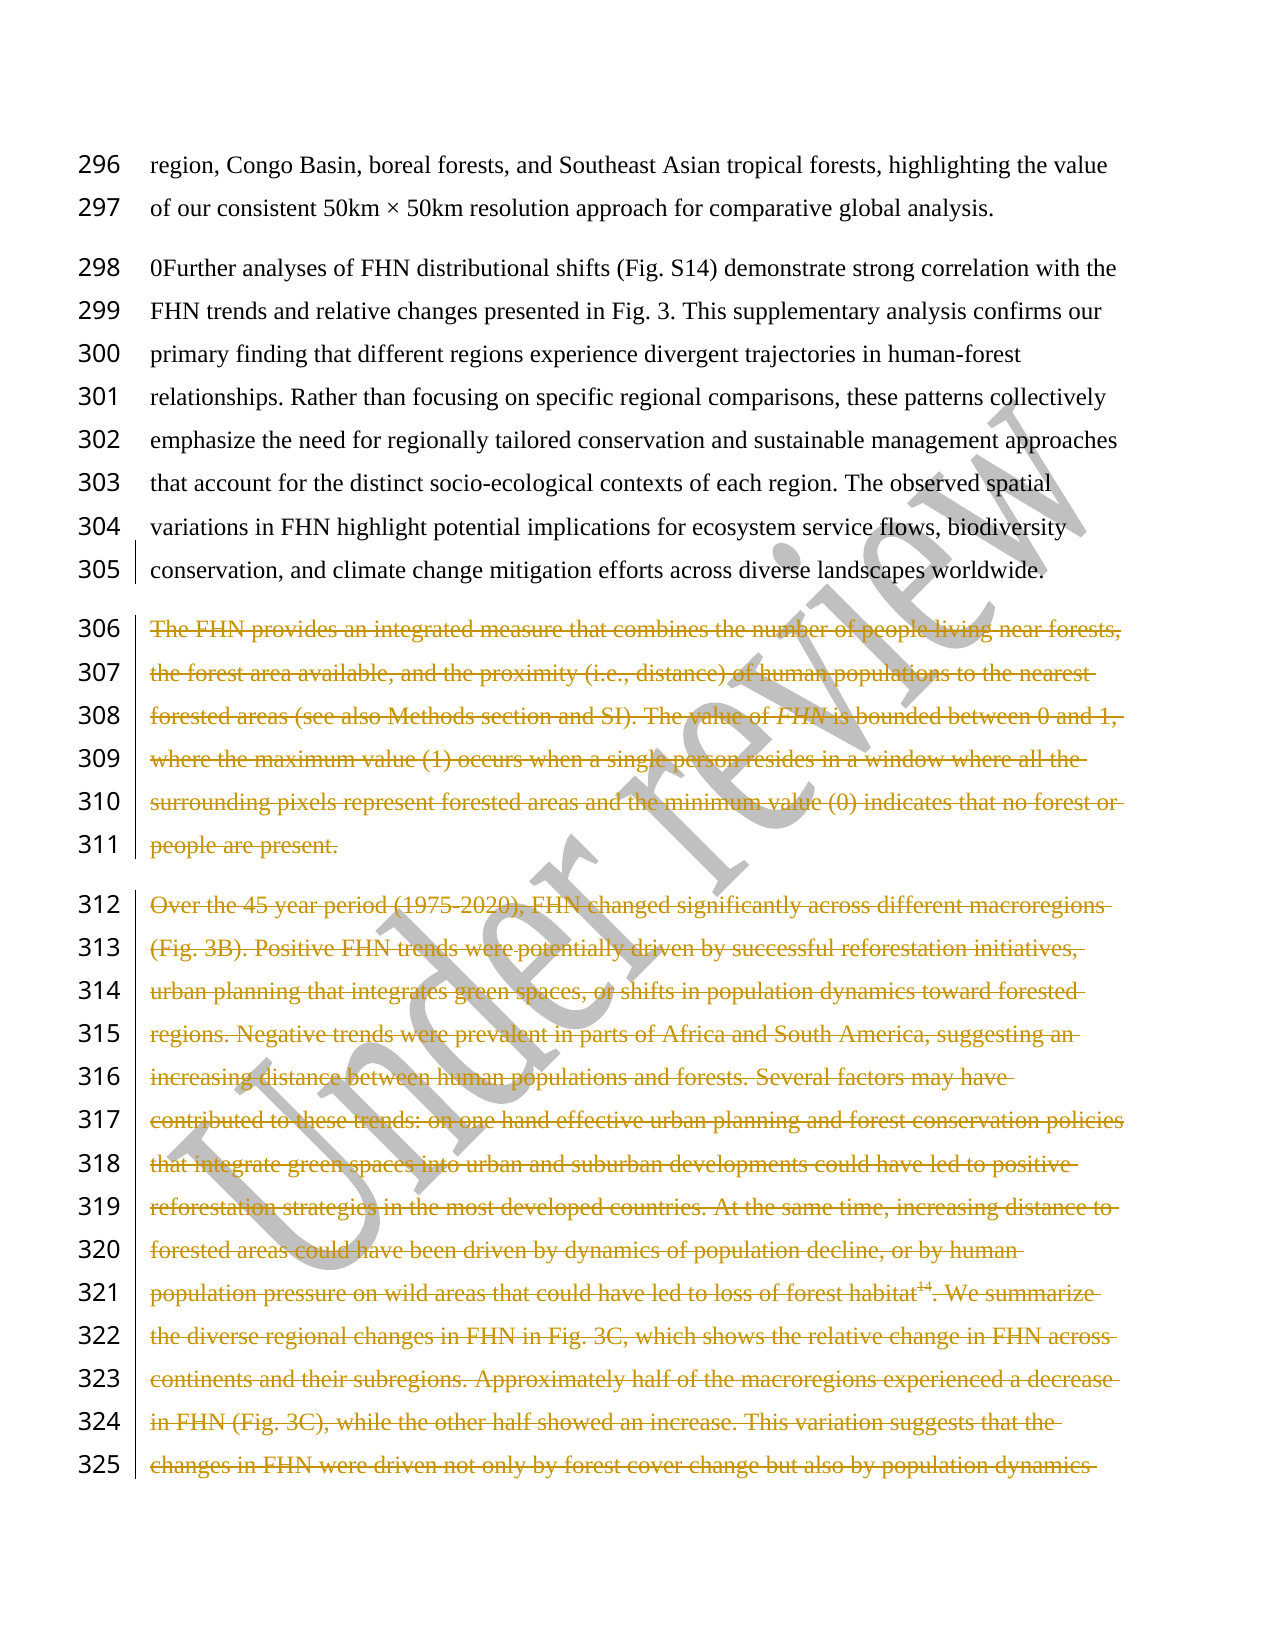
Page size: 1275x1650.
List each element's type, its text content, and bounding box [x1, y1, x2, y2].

text 0Further analyses of FHN distributional shifts (Fig. S14) demonstrate strong correlation with the FHN trends and relative changes presented in Fig. 3. This supplementary analysis confirms our primary finding that different regions experience divergent trajectories in human-forest relationships. Rather than focusing on specific regional comparisons, these patterns collectively emphasize the need for regionally tailored conservation and sustainable management approaches that account for the distinct socio-ecological contexts of each region. The observed spatial variations in FHN highlight potential implications for ecosystem service flows, biodiversity conservation, and climate change mitigation efforts across diverse landscapes worldwide. [150, 253, 1125, 583]
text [150, 150, 1125, 222]
